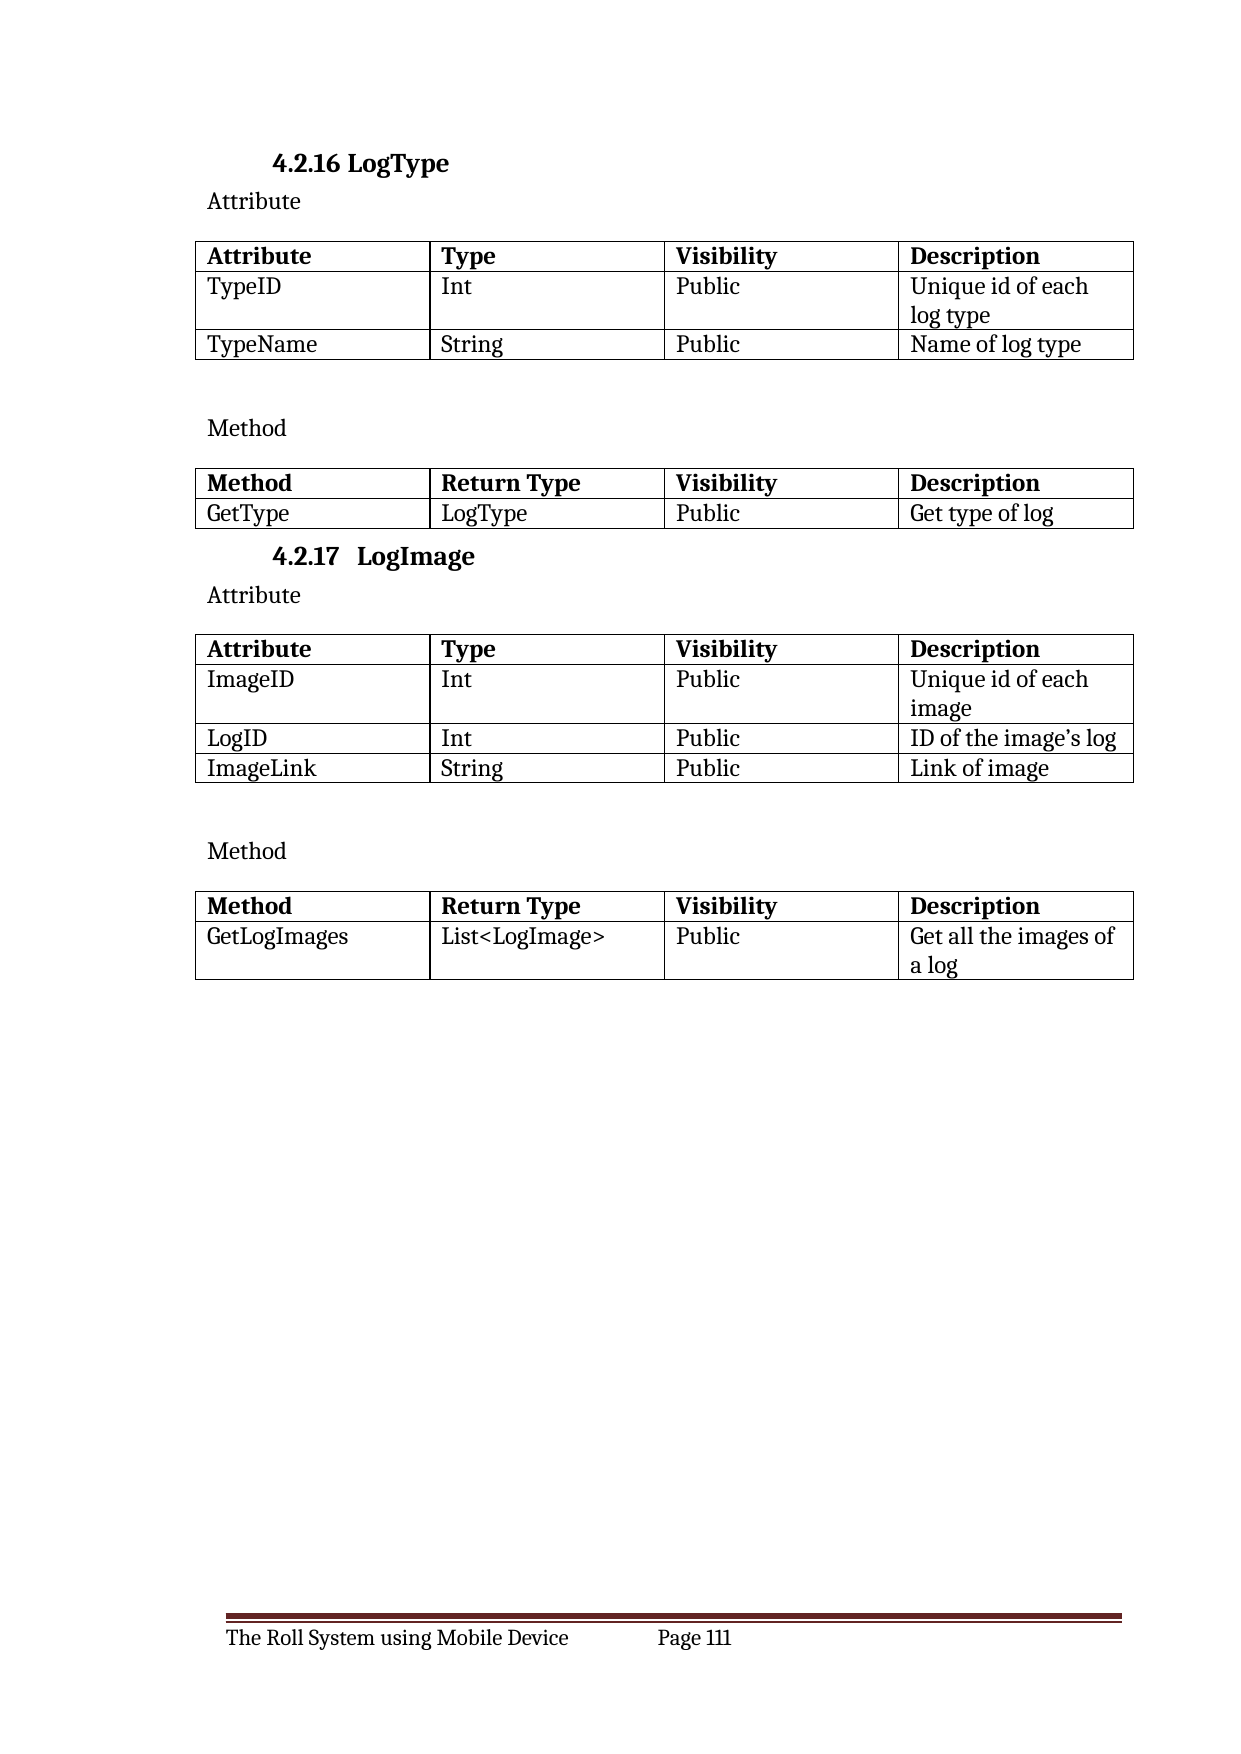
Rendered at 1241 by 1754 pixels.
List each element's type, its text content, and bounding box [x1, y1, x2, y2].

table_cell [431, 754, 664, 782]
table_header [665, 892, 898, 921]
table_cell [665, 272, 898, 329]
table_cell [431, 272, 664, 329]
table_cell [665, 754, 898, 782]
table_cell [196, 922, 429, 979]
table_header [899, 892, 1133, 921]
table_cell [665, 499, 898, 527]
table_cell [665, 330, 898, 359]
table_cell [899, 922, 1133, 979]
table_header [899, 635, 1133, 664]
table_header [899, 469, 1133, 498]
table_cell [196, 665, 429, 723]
text Method [207, 414, 1122, 443]
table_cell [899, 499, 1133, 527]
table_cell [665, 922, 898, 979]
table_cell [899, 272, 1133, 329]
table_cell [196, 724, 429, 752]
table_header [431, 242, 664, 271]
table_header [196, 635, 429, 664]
text Method [207, 837, 1122, 866]
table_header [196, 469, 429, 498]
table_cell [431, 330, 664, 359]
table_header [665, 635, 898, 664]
subtitle LogType [272, 148, 1122, 179]
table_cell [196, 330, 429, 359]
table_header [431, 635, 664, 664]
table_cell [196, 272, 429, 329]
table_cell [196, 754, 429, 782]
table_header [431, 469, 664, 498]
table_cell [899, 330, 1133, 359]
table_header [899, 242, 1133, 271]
text Attribute [207, 187, 1122, 216]
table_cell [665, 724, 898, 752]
subtitle LogImage [272, 541, 1122, 572]
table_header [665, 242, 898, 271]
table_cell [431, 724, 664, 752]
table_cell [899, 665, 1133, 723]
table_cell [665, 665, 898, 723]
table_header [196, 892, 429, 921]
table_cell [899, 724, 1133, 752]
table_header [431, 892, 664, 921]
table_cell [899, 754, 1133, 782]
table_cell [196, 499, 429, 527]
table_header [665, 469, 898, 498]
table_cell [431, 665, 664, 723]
text Attribute [207, 581, 1122, 609]
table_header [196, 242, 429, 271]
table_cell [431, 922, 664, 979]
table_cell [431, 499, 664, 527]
